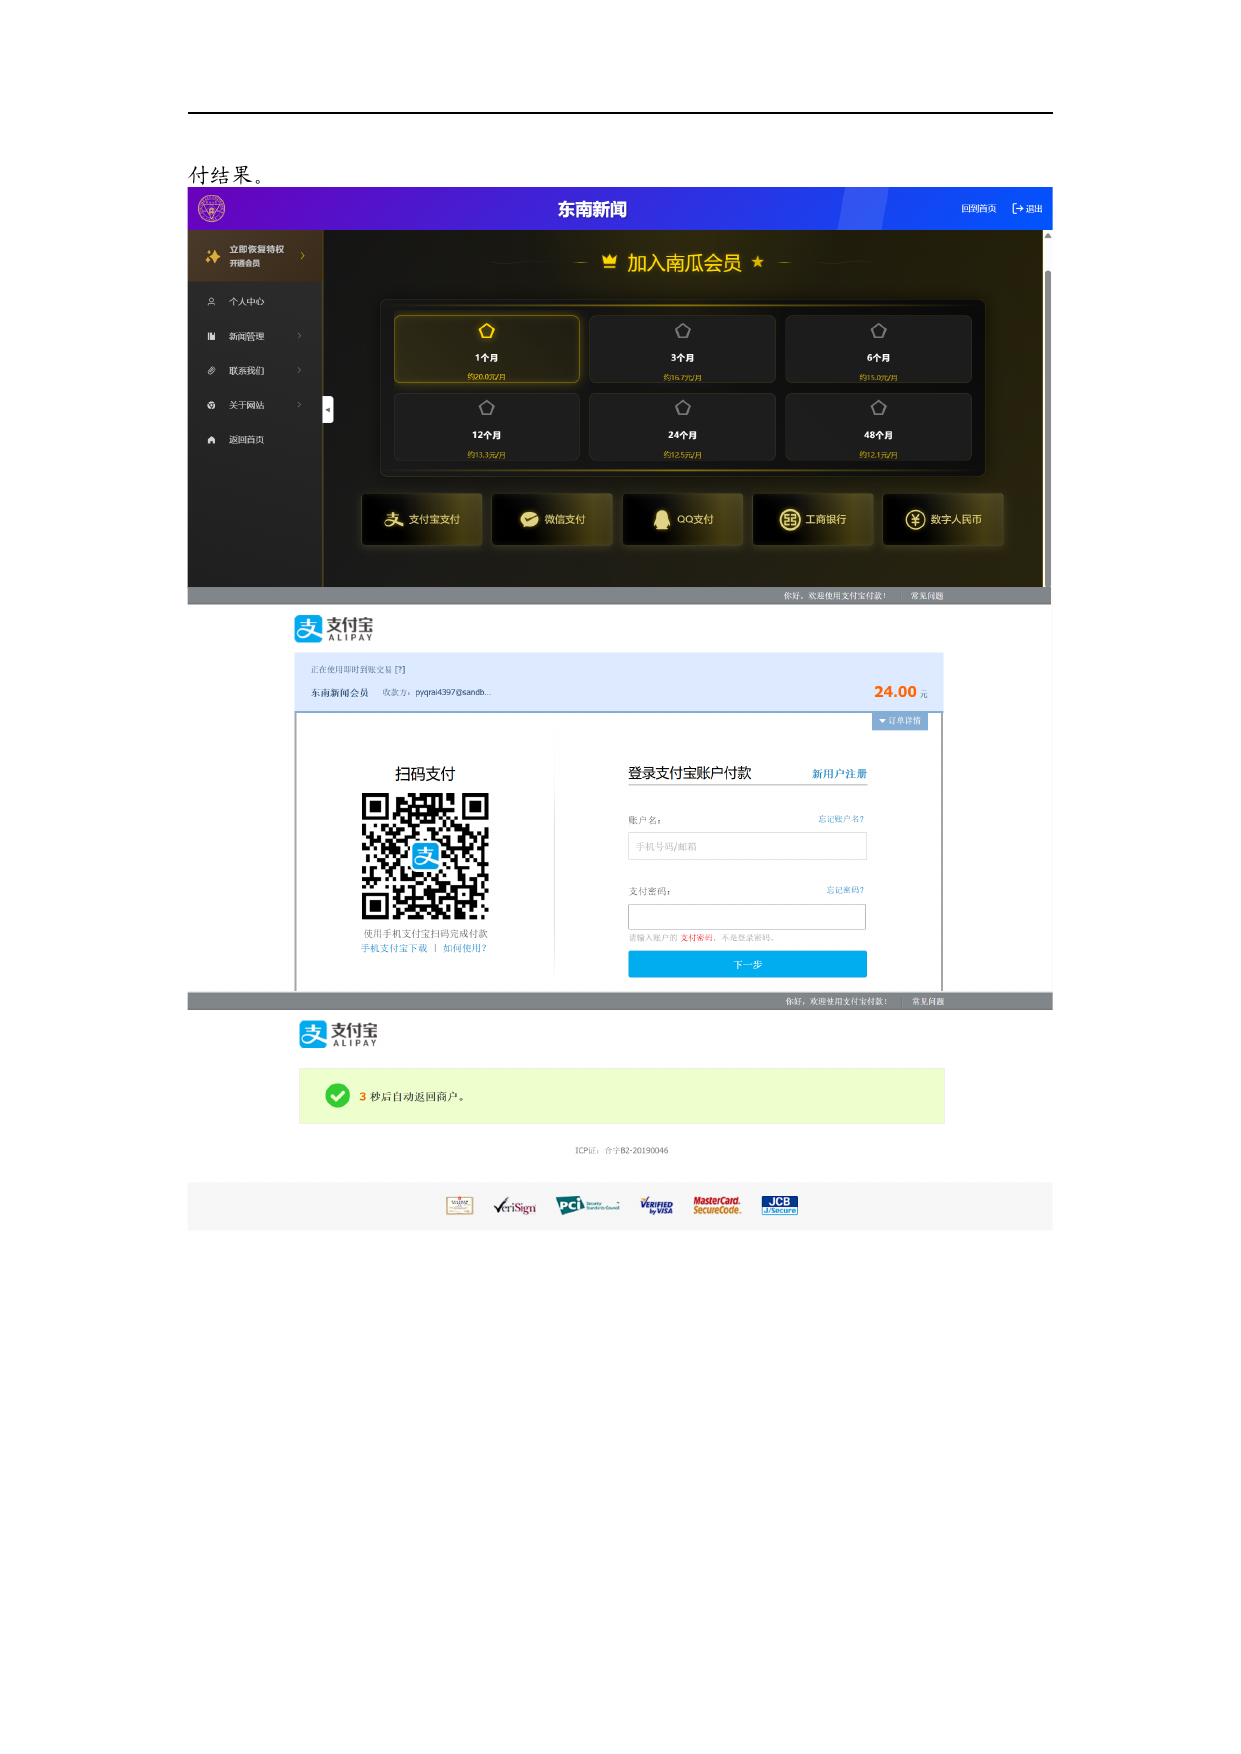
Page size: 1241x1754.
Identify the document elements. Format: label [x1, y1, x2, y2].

text [187, 162, 1053, 187]
picture [187, 187, 1053, 1396]
